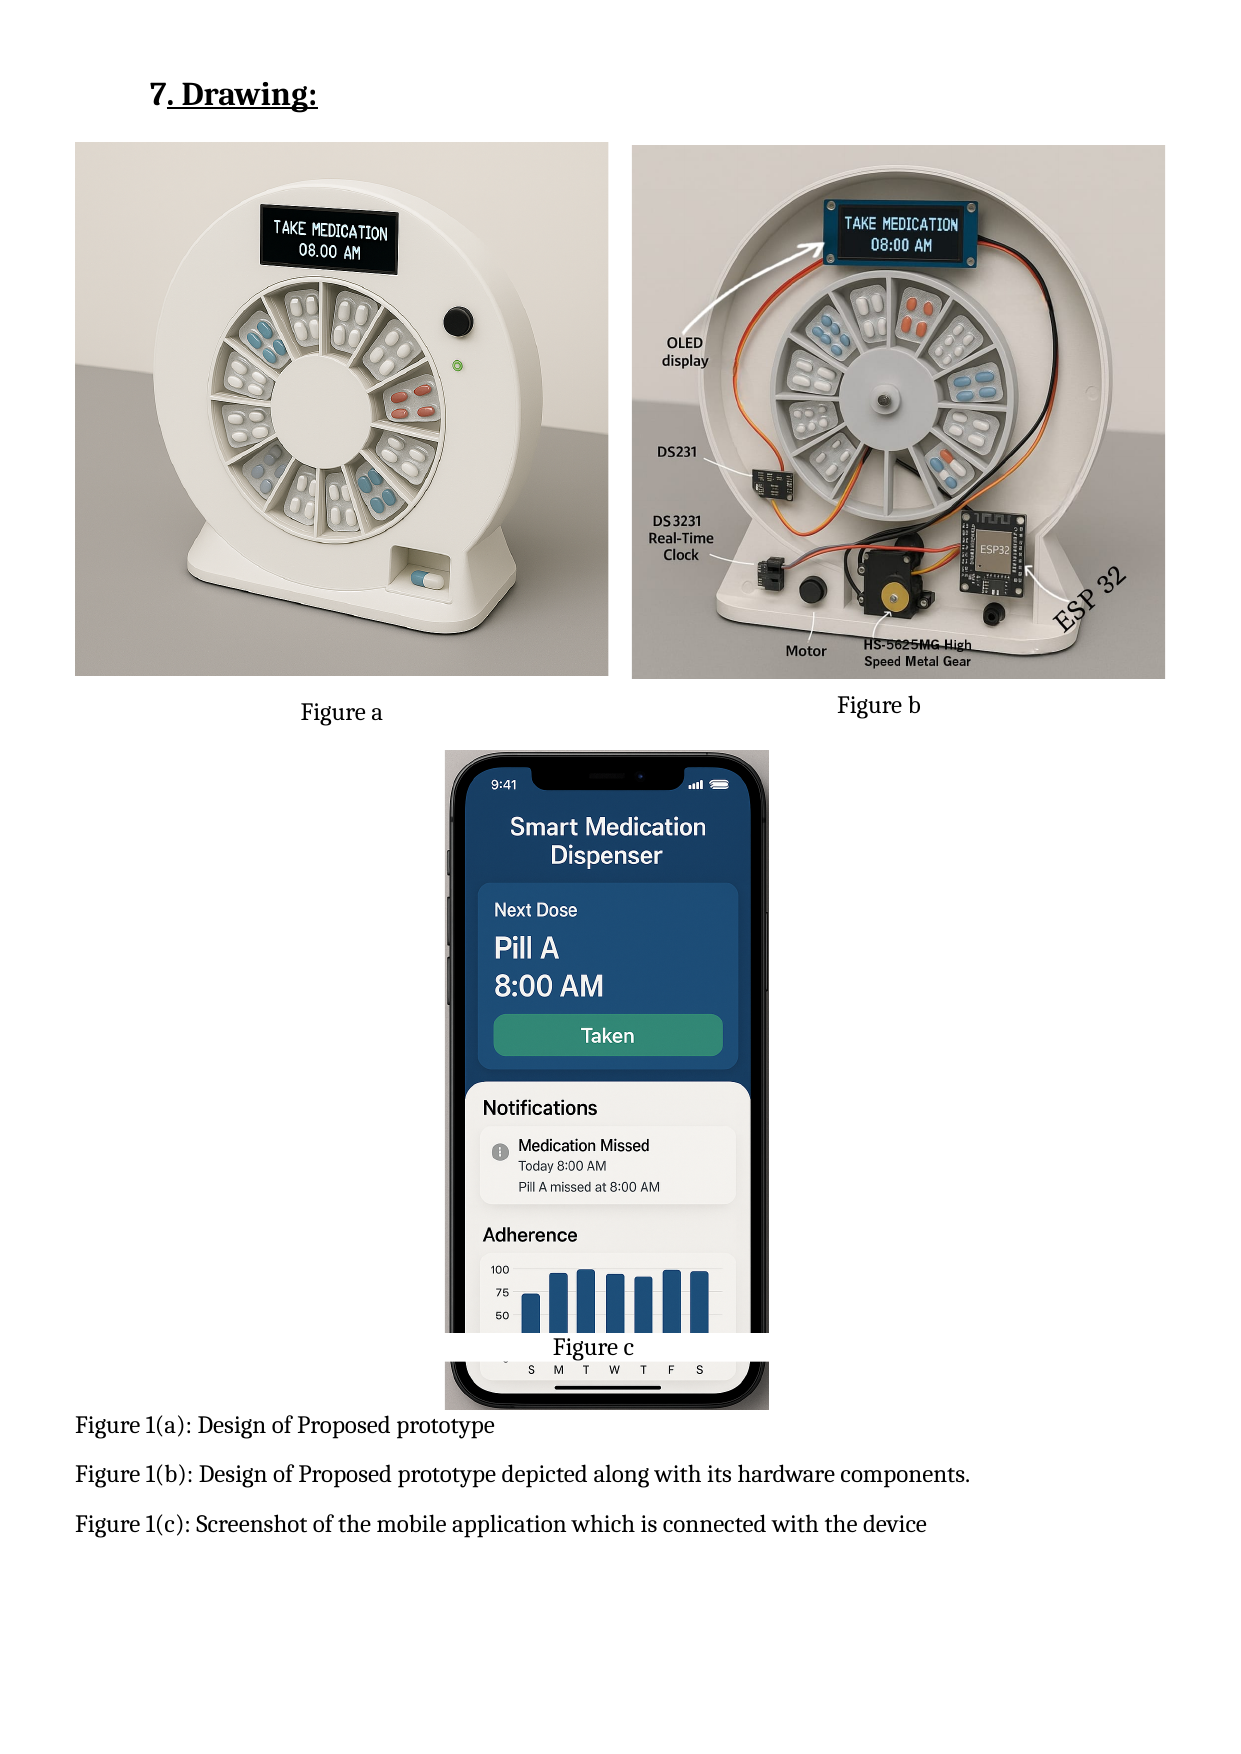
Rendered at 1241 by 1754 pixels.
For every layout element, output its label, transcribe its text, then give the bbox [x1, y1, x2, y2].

text Figure 1(b): Design of Proposed prototype depicted along with its hardware components. [75, 1460, 1165, 1489]
text Figure 1(a): Design of Proposed prototype [75, 1411, 1165, 1439]
picture [444, 1362, 769, 1410]
subtitle 7. Drawing: [75, 75, 1165, 113]
text Figure 1(c): Screenshot of the mobile application which is connected with the device [75, 1510, 1165, 1539]
picture [444, 750, 769, 1333]
picture [631, 145, 1166, 679]
picture [75, 142, 609, 676]
